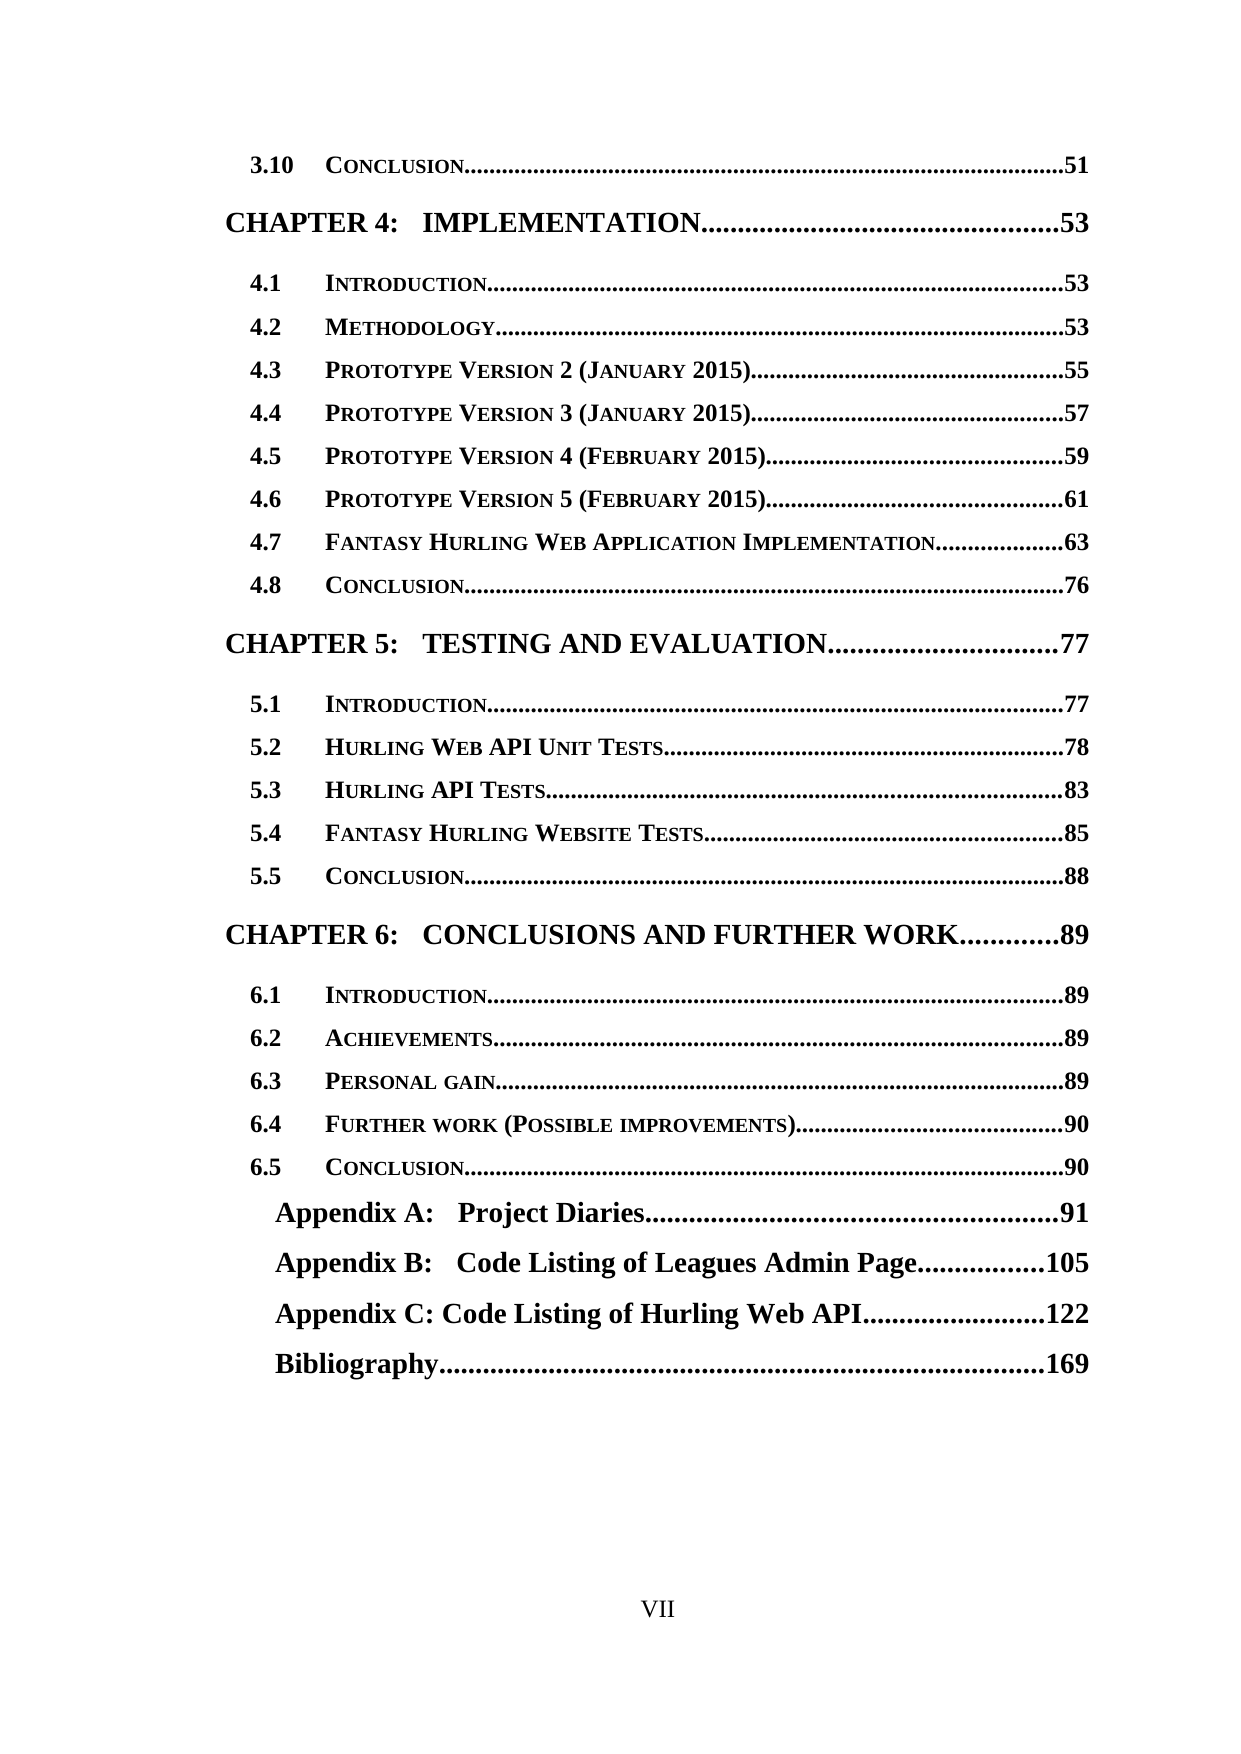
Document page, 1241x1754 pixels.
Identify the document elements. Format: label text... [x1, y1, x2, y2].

text 4.7 Fantasy Hurling Web Application Implementation 63 [175, 527, 1090, 556]
text Chapter 6: Conclusions and Further Work 89 [150, 917, 1090, 950]
text 6.3 Personal gain 89 [175, 1066, 1090, 1095]
text 6.5 Conclusion 90 [175, 1152, 1090, 1181]
text Chapter 4: Implementation 53 [150, 206, 1090, 239]
text 6.1 Introduction 89 [175, 980, 1090, 1008]
text 6.2 Achievements 89 [175, 1023, 1090, 1052]
text 4.1 Introduction 53 [175, 268, 1090, 297]
text 4.4 Prototype Version 3 (January 2015) 57 [175, 398, 1090, 427]
text 6.4 Further work (Possible improvements) 90 [175, 1109, 1090, 1138]
text 5.5 Conclusion 88 [175, 861, 1090, 890]
text Appendix A: Project Diaries 91 [200, 1195, 1090, 1229]
text 4.6 Prototype Version 5 (February 2015) 61 [175, 484, 1090, 513]
text 4.3 Prototype Version 2 (January 2015) 55 [175, 355, 1090, 383]
text Chapter 5: Testing and Evaluation 77 [150, 626, 1090, 659]
text 4.2 Methodology 53 [175, 312, 1090, 340]
text 4.5 Prototype Version 4 (February 2015) 59 [175, 441, 1090, 470]
text 5.3 Hurling API Tests 83 [175, 775, 1090, 804]
text Appendix B: Code Listing of Leagues Admin Page 105 [200, 1246, 1090, 1279]
text 5.4 Fantasy Hurling Website Tests 85 [175, 818, 1090, 847]
text 4.8 Conclusion 76 [175, 570, 1090, 599]
text 5.2 Hurling Web API Unit Tests 78 [175, 732, 1090, 761]
text 3.10 Conclusion 51 [175, 150, 1090, 179]
text 5.1 Introduction 77 [175, 689, 1090, 717]
text Appendix C: Code Listing of Hurling Web API 122 [200, 1296, 1090, 1329]
text Bibliography 169 [200, 1346, 1090, 1380]
